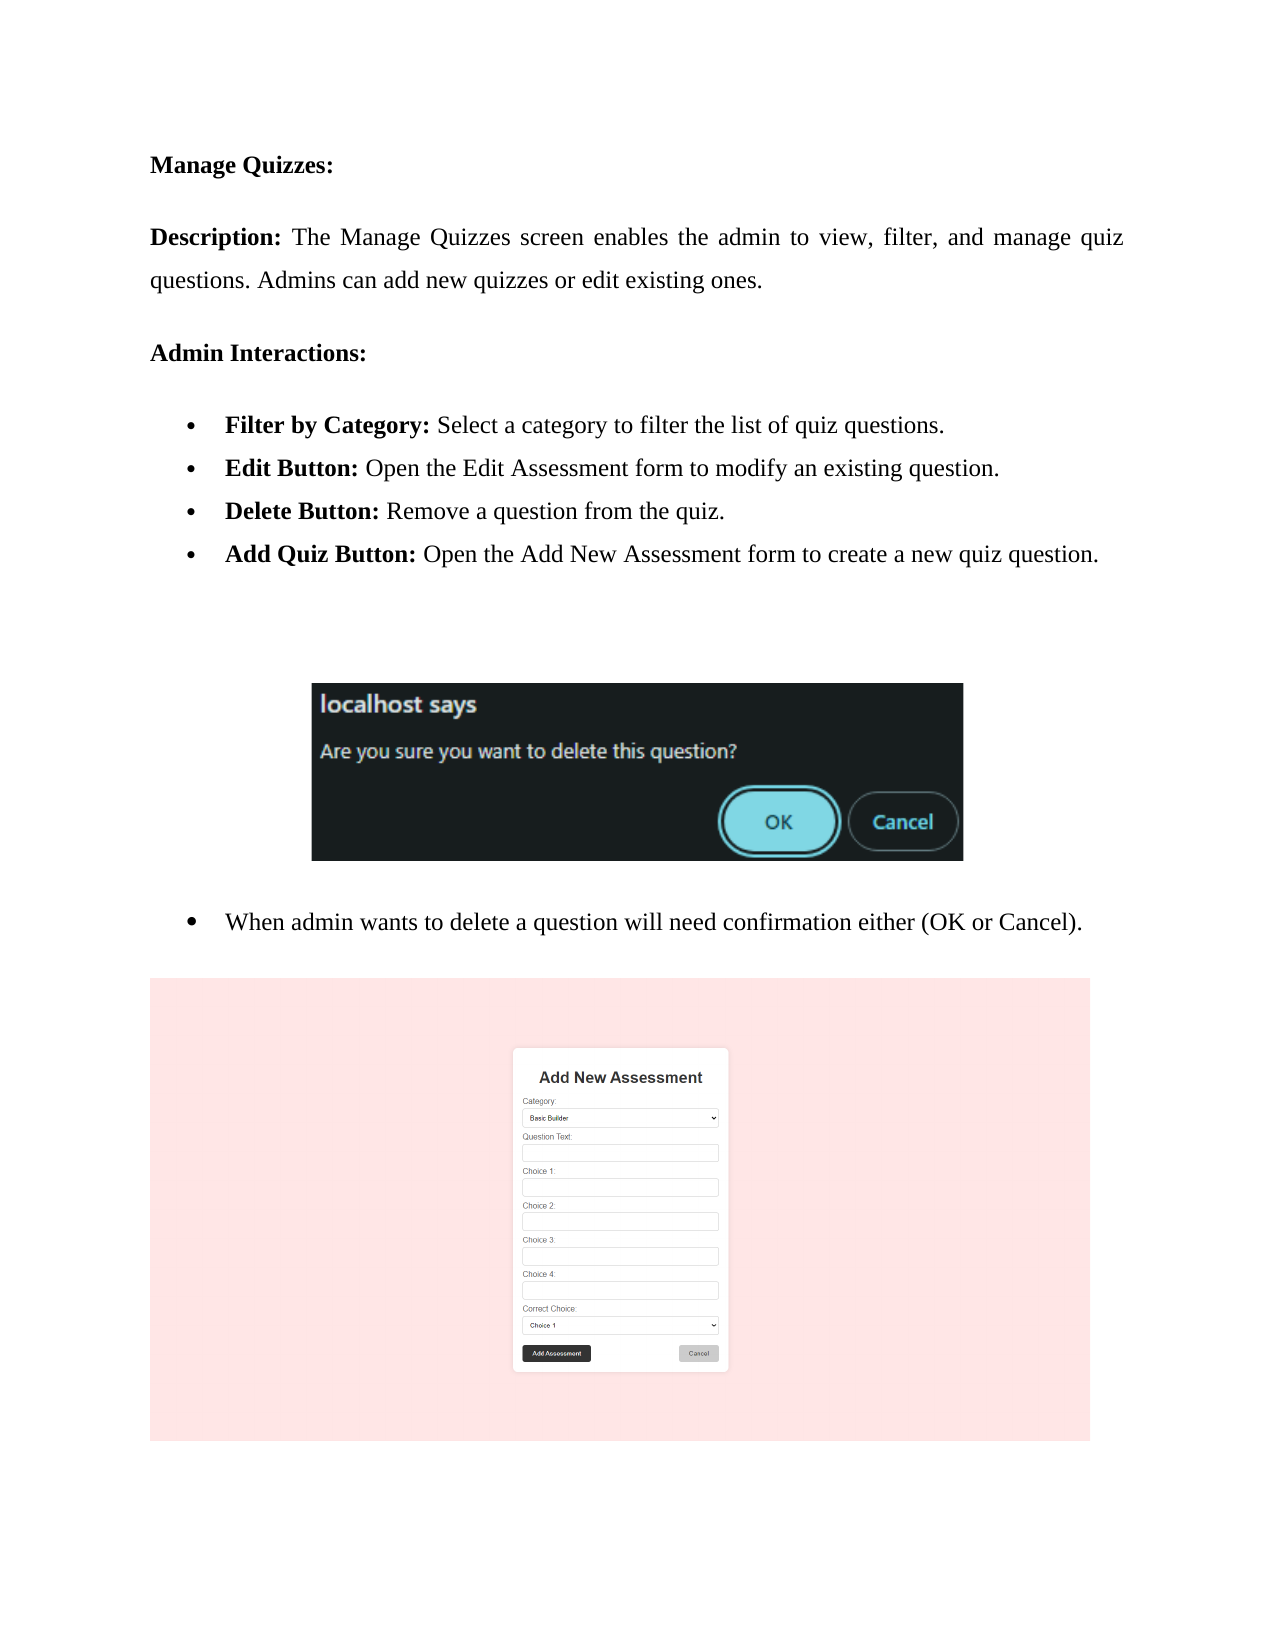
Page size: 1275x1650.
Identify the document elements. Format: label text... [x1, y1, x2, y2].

text Admin Interactions: [150, 338, 1125, 366]
list When admin wants to delete a question will need confirmation either (OK or Cancel). [187, 907, 1125, 935]
list Edit Button: Open the Edit Assessment form to modify an existing question. [187, 453, 1125, 482]
picture [311, 683, 964, 861]
list Delete Button: Remove a question from the quiz. [187, 496, 1125, 525]
text Manage Quizzes: [150, 150, 1125, 179]
list Add Quiz Button: Open the Add New Assessment form to create a new quiz question. [187, 539, 1125, 568]
picture [150, 978, 1091, 1441]
text Description: The Manage Quizzes screen enables the admin to view, filter, and manage quiz questions. Admins can add new quizzes or edit existing ones. [150, 222, 1125, 294]
list Filter by Category: Select a category to filter the list of quiz questions. [187, 410, 1125, 439]
